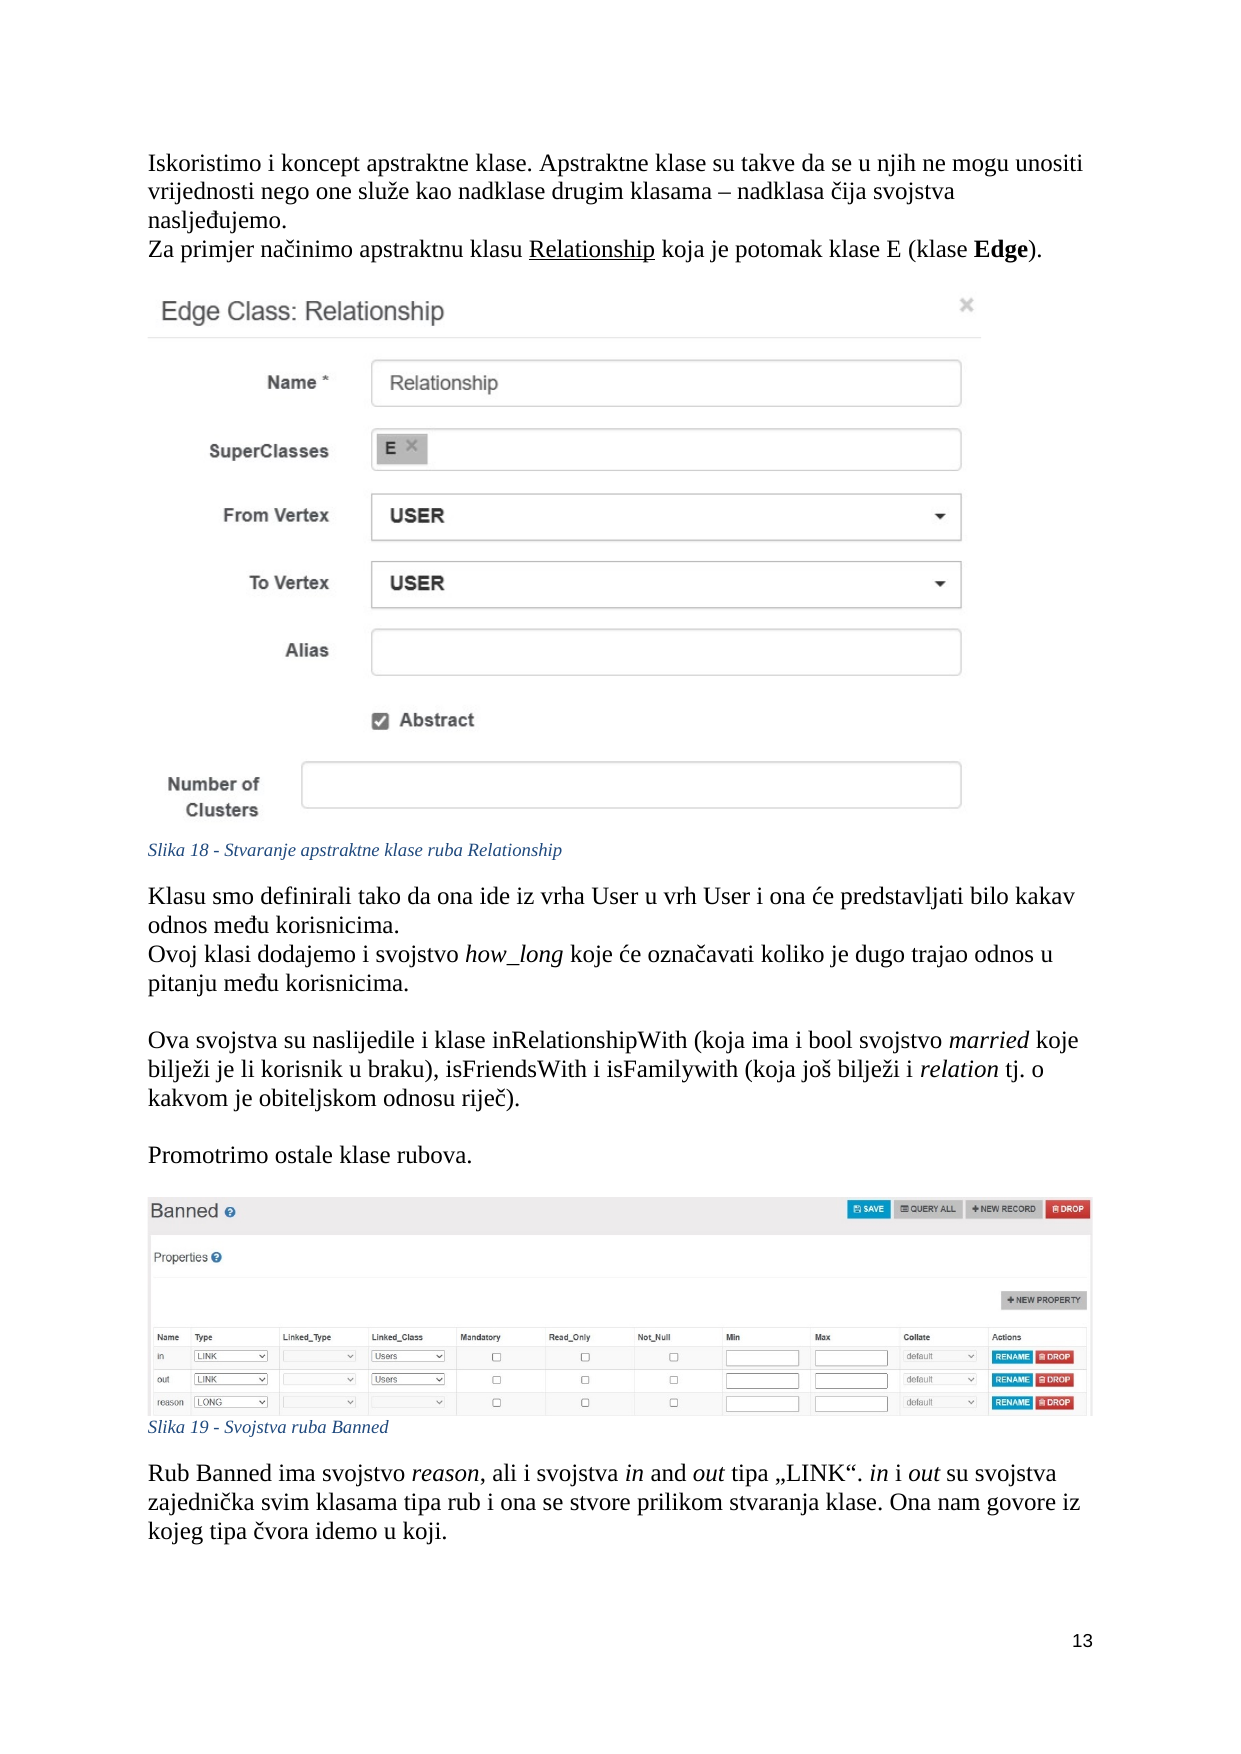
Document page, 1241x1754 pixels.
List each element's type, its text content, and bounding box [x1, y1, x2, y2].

text Promotrimo ostale klase rubova. [148, 1140, 1093, 1169]
text Ovoj klasi dodajemo i svojstvo how_long koje će označavati koliko je dugo trajao odnos u pitanju među korisnicima. [148, 939, 1093, 996]
text Iskoristimo i koncept apstraktne klase. Apstraktne klase su takve da se u njih ne mogu unositi vrijednosti nego one služe kao nadklase drugim klasama – nadklasa čija svojstva nasljeđujemo. [148, 148, 1093, 234]
text Za primjer načinimo apstraktnu klasu Relationship koja je potomak klase E (klase Edge). [148, 234, 1093, 263]
text Rub Banned ima svojstvo reason, ali i svojstva in and out tipa „LINK“. in i out su svojstva zajednička svim klasama tipa rub i ona se stvore prilikom stvaranja klase. Ona nam govore iz kojeg tipa čvora idemo u koji. [148, 1458, 1093, 1544]
text Klasu smo definirali tako da ona ide iz vrha User u vrh User i ona će predstavljati bilo kakav odnos među korisnicima. [148, 881, 1093, 939]
text Ova svojstva su naslijedile i klase inRelationshipWith (koja ima i bool svojstvo married koje bilježi je li korisnik u braku), isFriendsWith i isFamilywith (koja još bilježi i relation tj. o kakvom je obiteljskom odnosu riječ). [148, 1025, 1093, 1111]
picture [147, 1197, 1093, 1416]
picture [147, 291, 982, 839]
